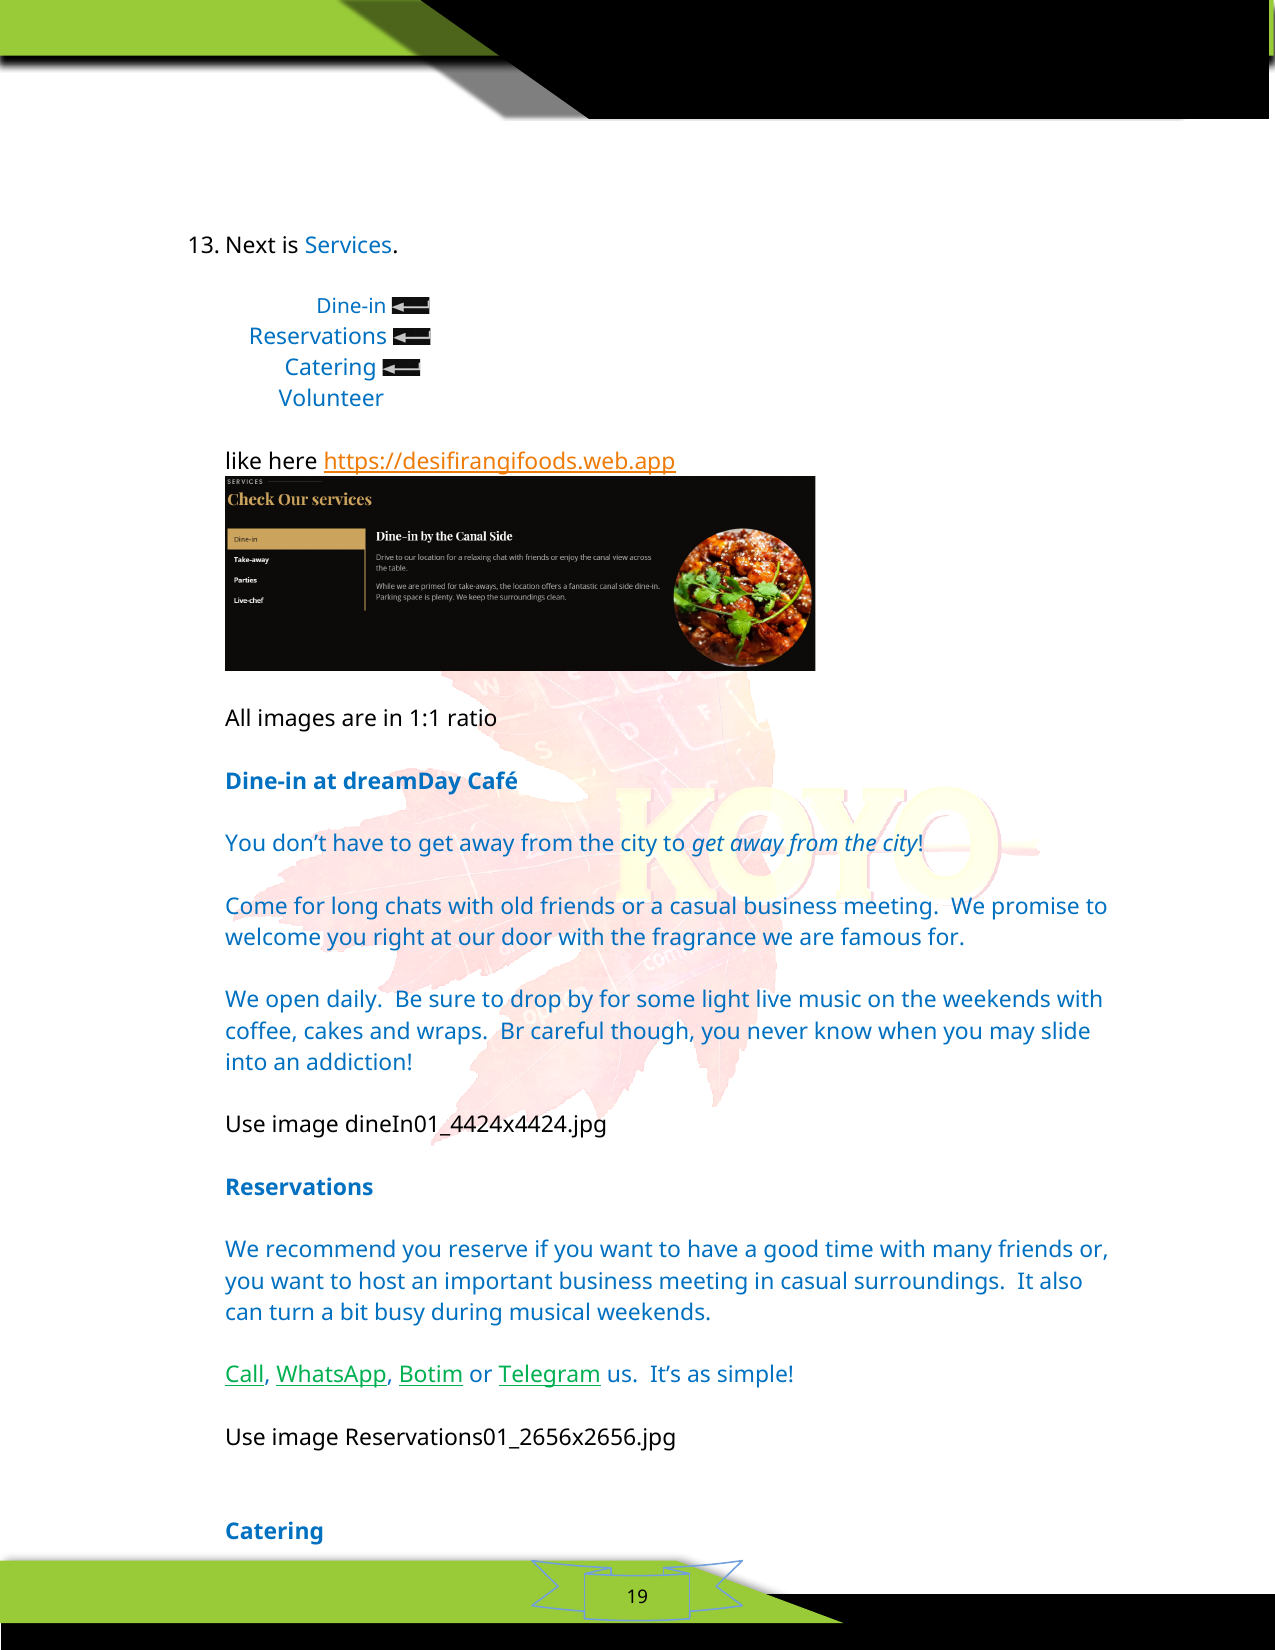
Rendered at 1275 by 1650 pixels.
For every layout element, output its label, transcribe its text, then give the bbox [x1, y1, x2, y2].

picture [393, 328, 431, 345]
list Reservations [225, 320, 1125, 351]
list Use image Reservations01_2656x2656.jpg [225, 1421, 1125, 1452]
picture [382, 359, 421, 376]
list Catering [225, 351, 1125, 382]
list We recommend you reserve if you want to have a good time with many friends or, you want to host an important business meeting in casual surroundings. It also can turn a bit busy during musical weekends. [225, 1233, 1125, 1327]
list Come for long chats with old friends or a casual business meeting. We promise to welcome you right at our door with the fragrance we are famous for. [225, 890, 1125, 952]
picture [391, 297, 430, 314]
list Next is Services. [187, 229, 1125, 260]
list We open daily. Be sure to drop by for some light live music on the weekends with coffee, cakes and wraps. Br careful though, you never know when you may slide into an addiction! [225, 983, 1125, 1077]
list Reservations [225, 1171, 1125, 1202]
text Dine-in [300, 291, 1125, 320]
list Catering [225, 1515, 1125, 1546]
list like here https://desifirangifoods.web.app [225, 445, 1125, 476]
picture [225, 476, 816, 671]
list Call, WhatsApp, Botim or Telegram us. It’s as simple! [225, 1358, 1125, 1390]
list Use image dineIn01_4424x4424.jpg [225, 1108, 1125, 1140]
list You don’t have to get away from the city to get away from the city! [225, 827, 1125, 858]
list All images are in 1:1 ratio [225, 702, 1125, 733]
list Volunteer [225, 382, 1125, 413]
list Dine-in at dreamDay Café [225, 765, 1125, 796]
